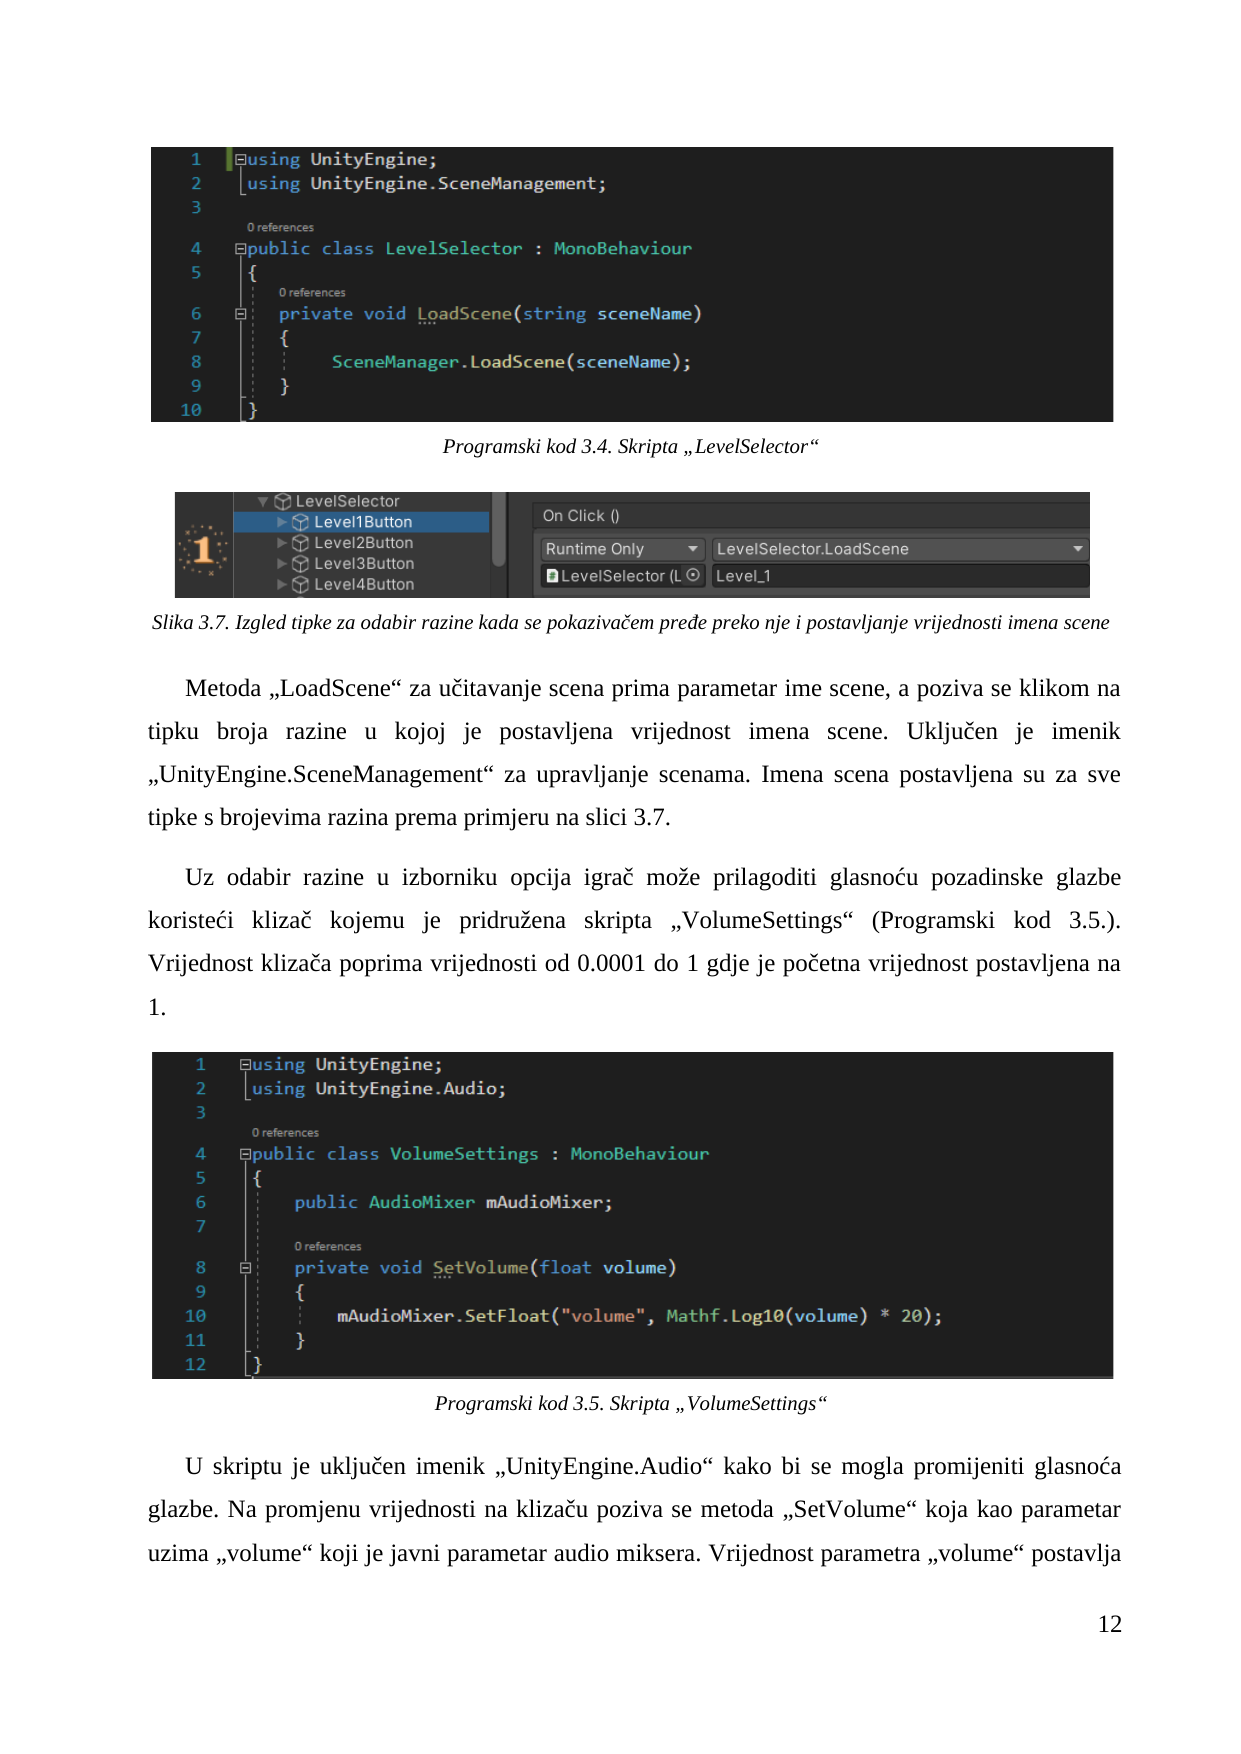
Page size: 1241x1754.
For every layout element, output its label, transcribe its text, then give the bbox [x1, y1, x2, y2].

picture [152, 1052, 1114, 1379]
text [148, 1451, 1122, 1566]
picture [174, 492, 1090, 598]
text Metoda „LoadScene“ za učitavanje scena prima parametar ime scene, a poziva se klikom na tipku broja razine u kojoj je postavljena vrijednost imena scene. Uključen je imenik „UnityEngine.SceneManagement“ za upravljanje scenama. Imena scena postavljena su za sve tipke s brojevima razina prema primjeru na slici 3.7. [148, 673, 1122, 831]
picture [151, 147, 1114, 422]
text Uz odabir razine u izborniku opcija igrač može prilagoditi glasnoću pozadinske glazbe koristeći klizač kojemu je pridružena skripta „VolumeSettings“ (Programski kod 3.5.). Vrijednost klizača poprima vrijednosti od 0.0001 do 1 gdje je početna vrijednost postavljena na 1. [148, 862, 1122, 1020]
